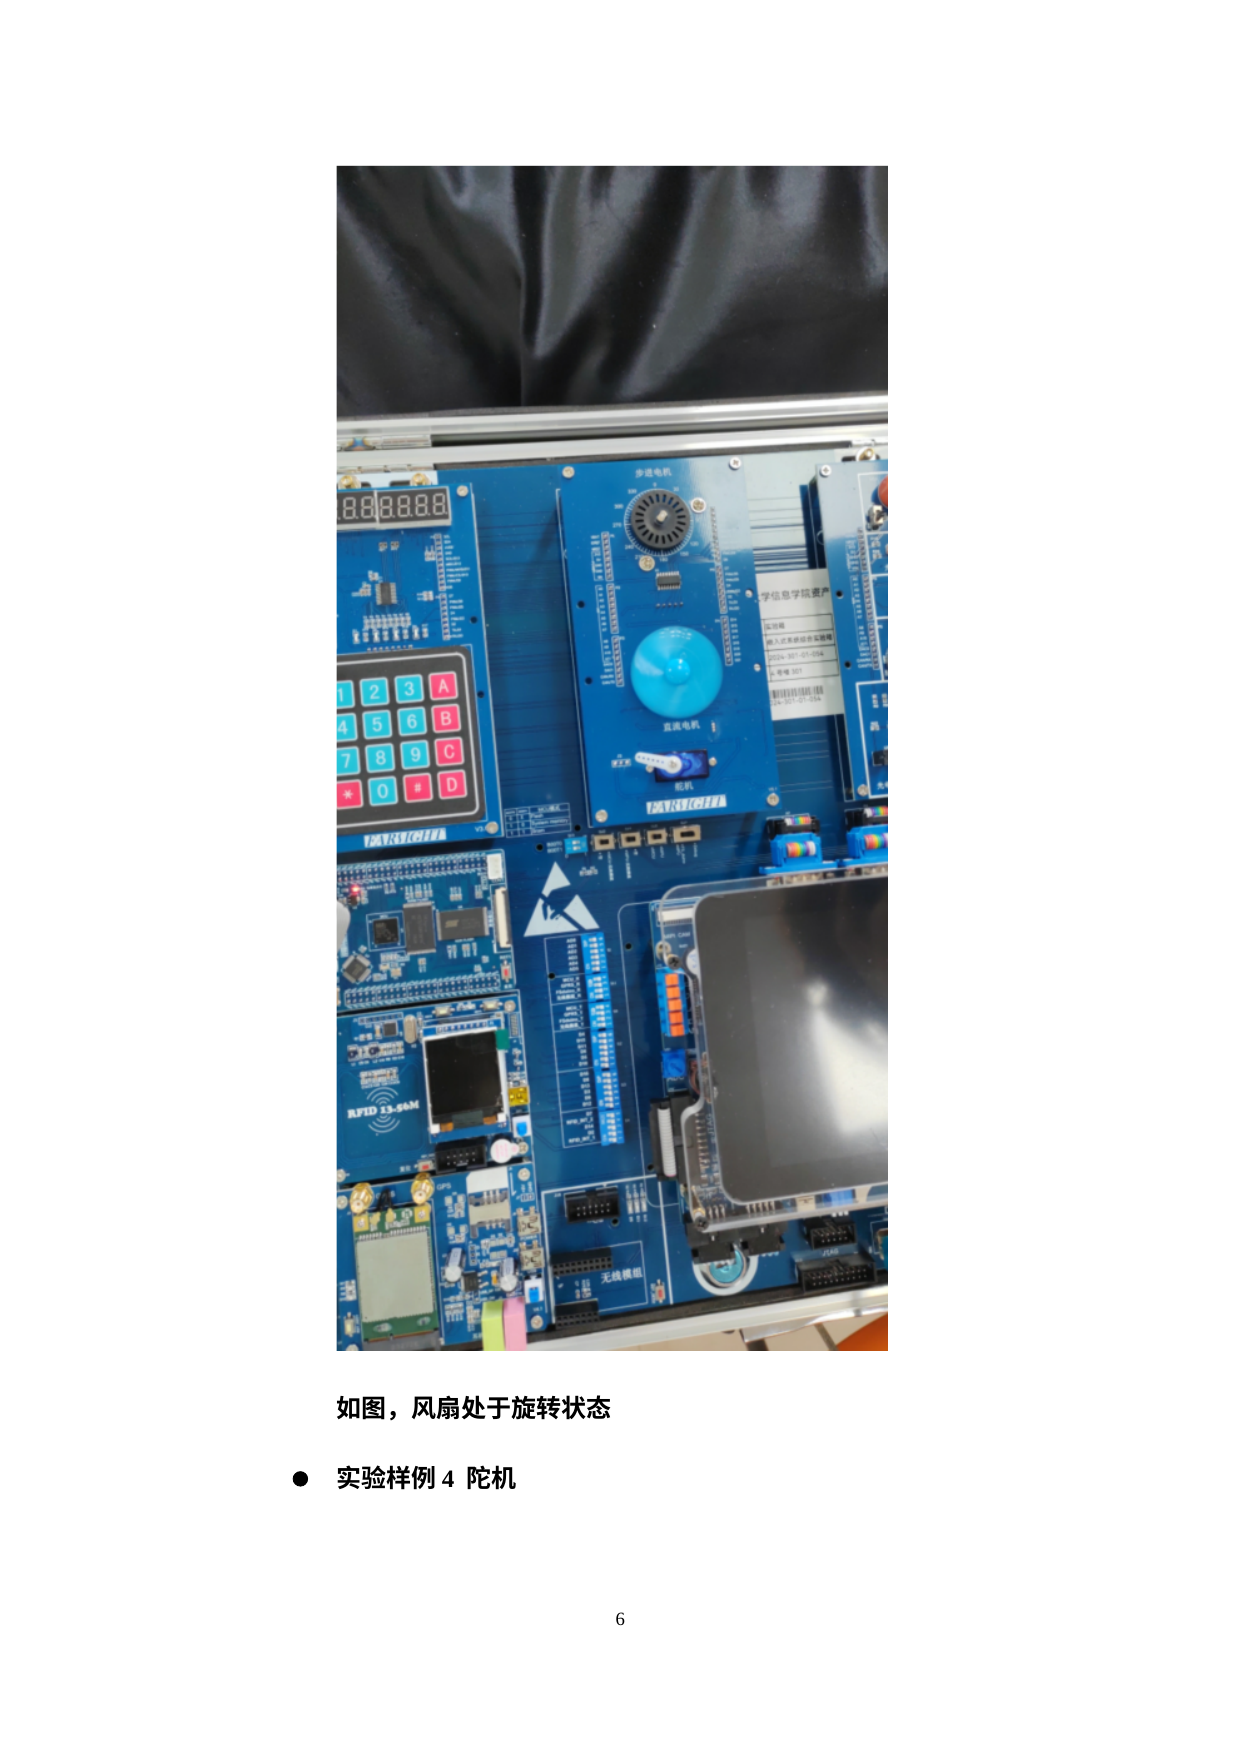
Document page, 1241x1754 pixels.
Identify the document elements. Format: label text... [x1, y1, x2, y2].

list 实验样例4 陀机 如图，陀机左右摆动 [291, 1444, 1053, 1509]
picture [336, 162, 888, 1351]
